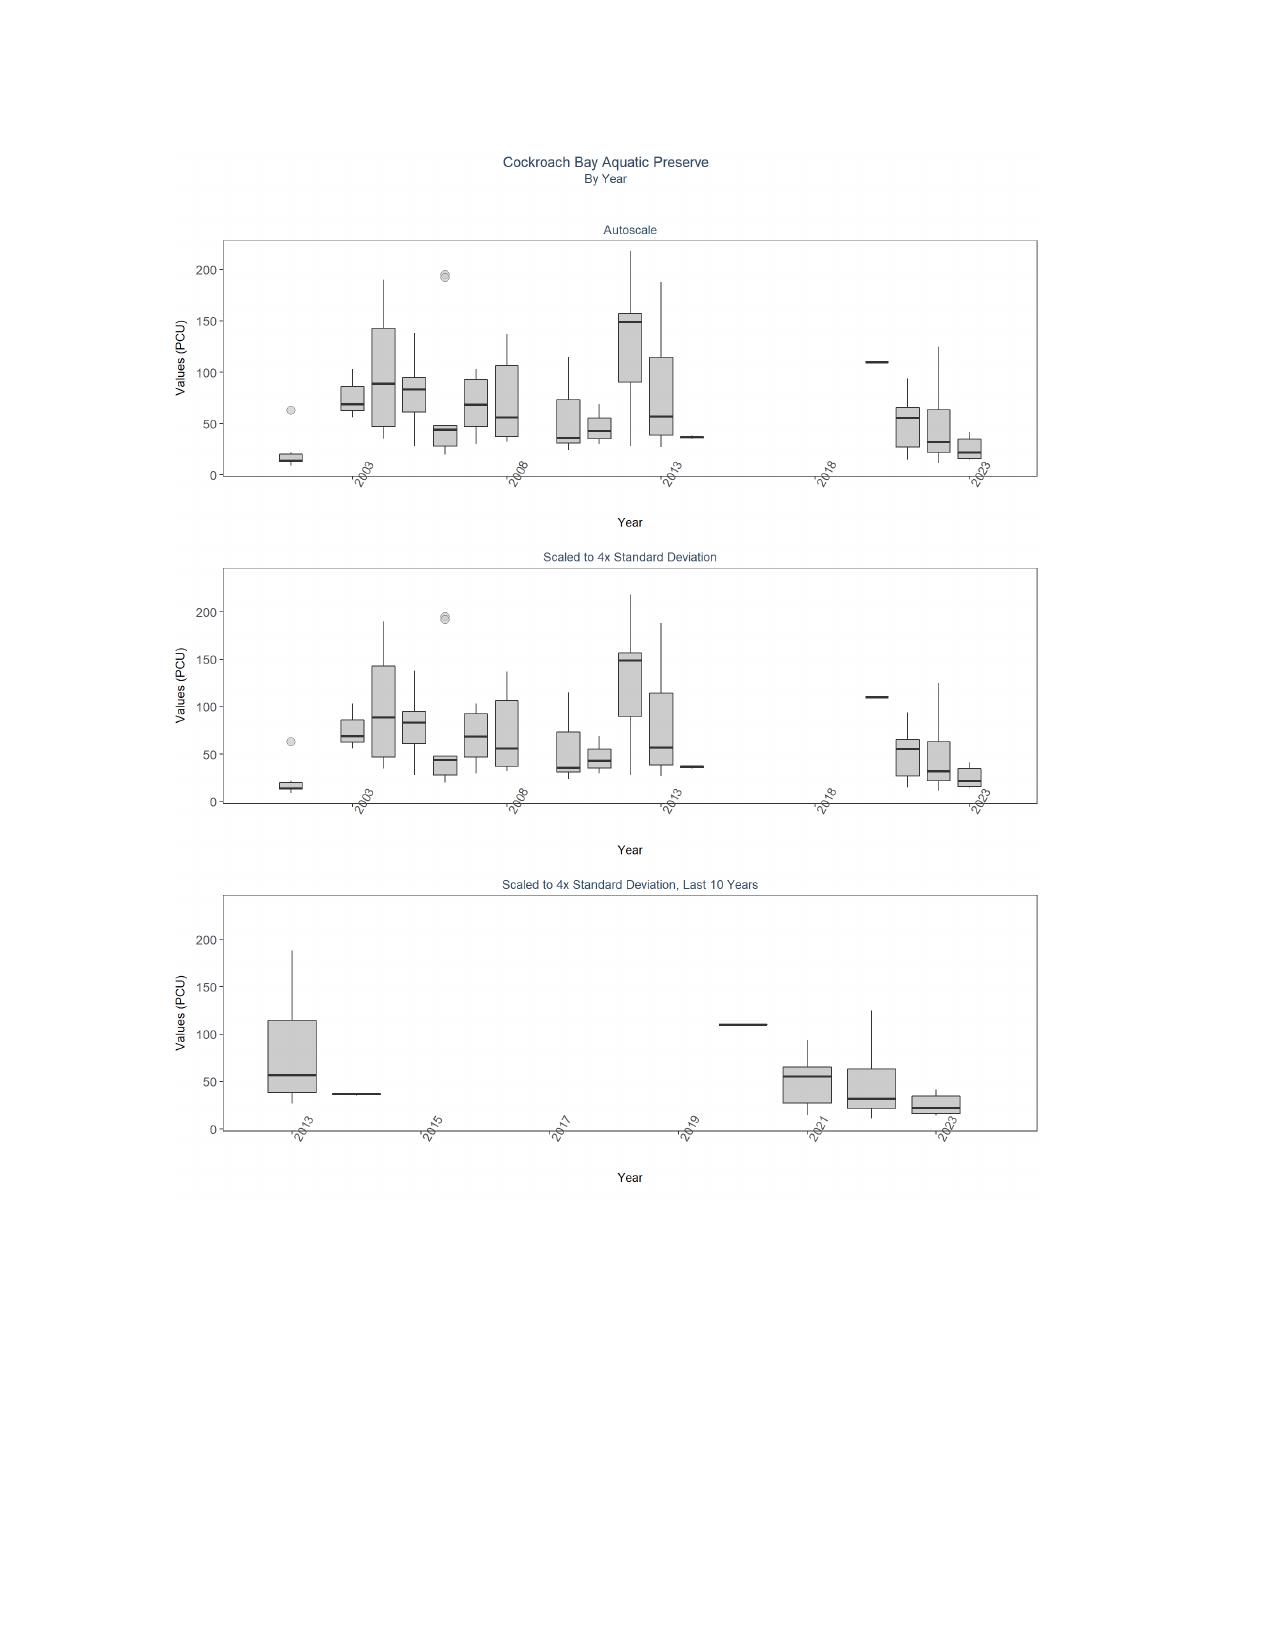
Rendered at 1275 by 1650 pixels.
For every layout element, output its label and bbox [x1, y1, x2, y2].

picture [168, 150, 1044, 1200]
